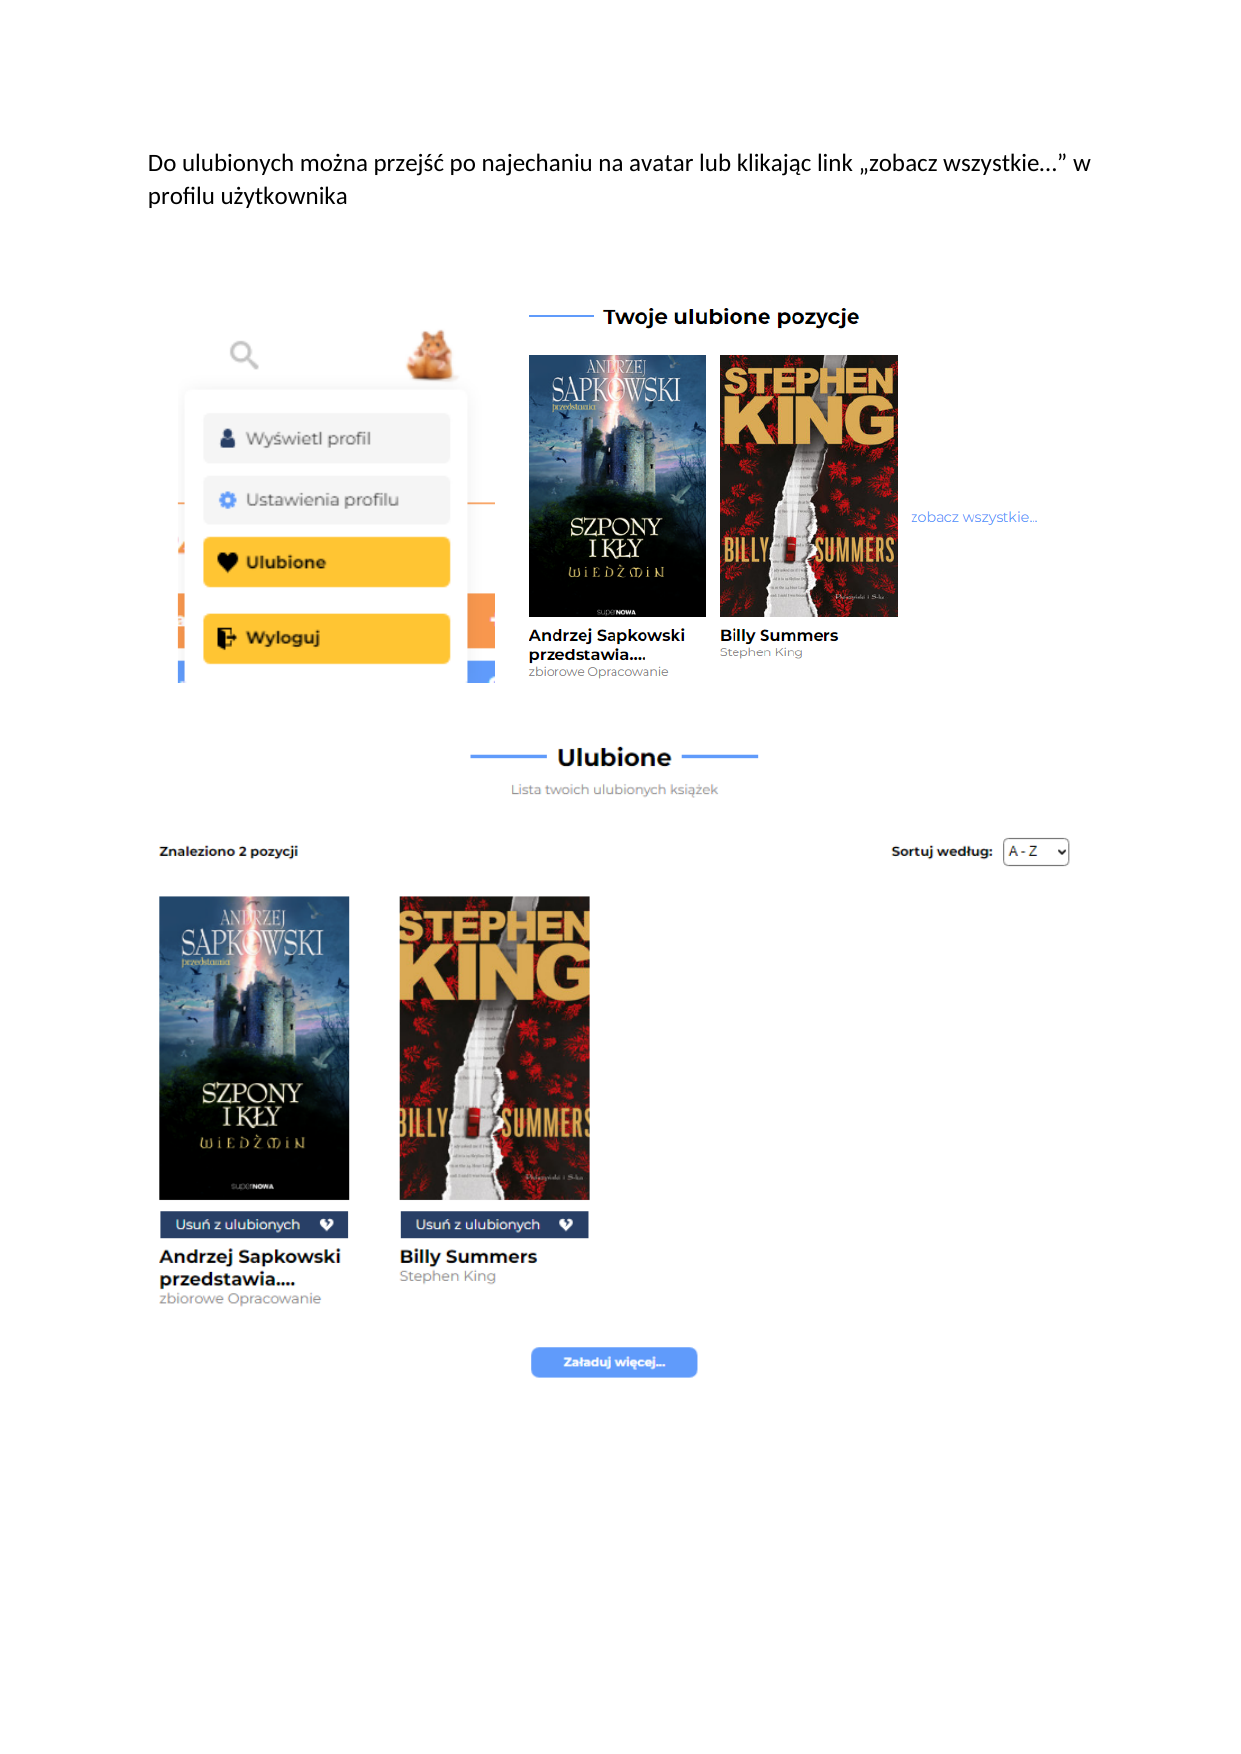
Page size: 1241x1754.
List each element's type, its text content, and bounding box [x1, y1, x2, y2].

picture [147, 685, 1093, 1435]
text Do ulubionych można przejść po najechaniu na avatar lub klikając link „zobacz wszystkie…” w profilu użytkownika [148, 148, 1093, 211]
picture [177, 279, 1063, 683]
